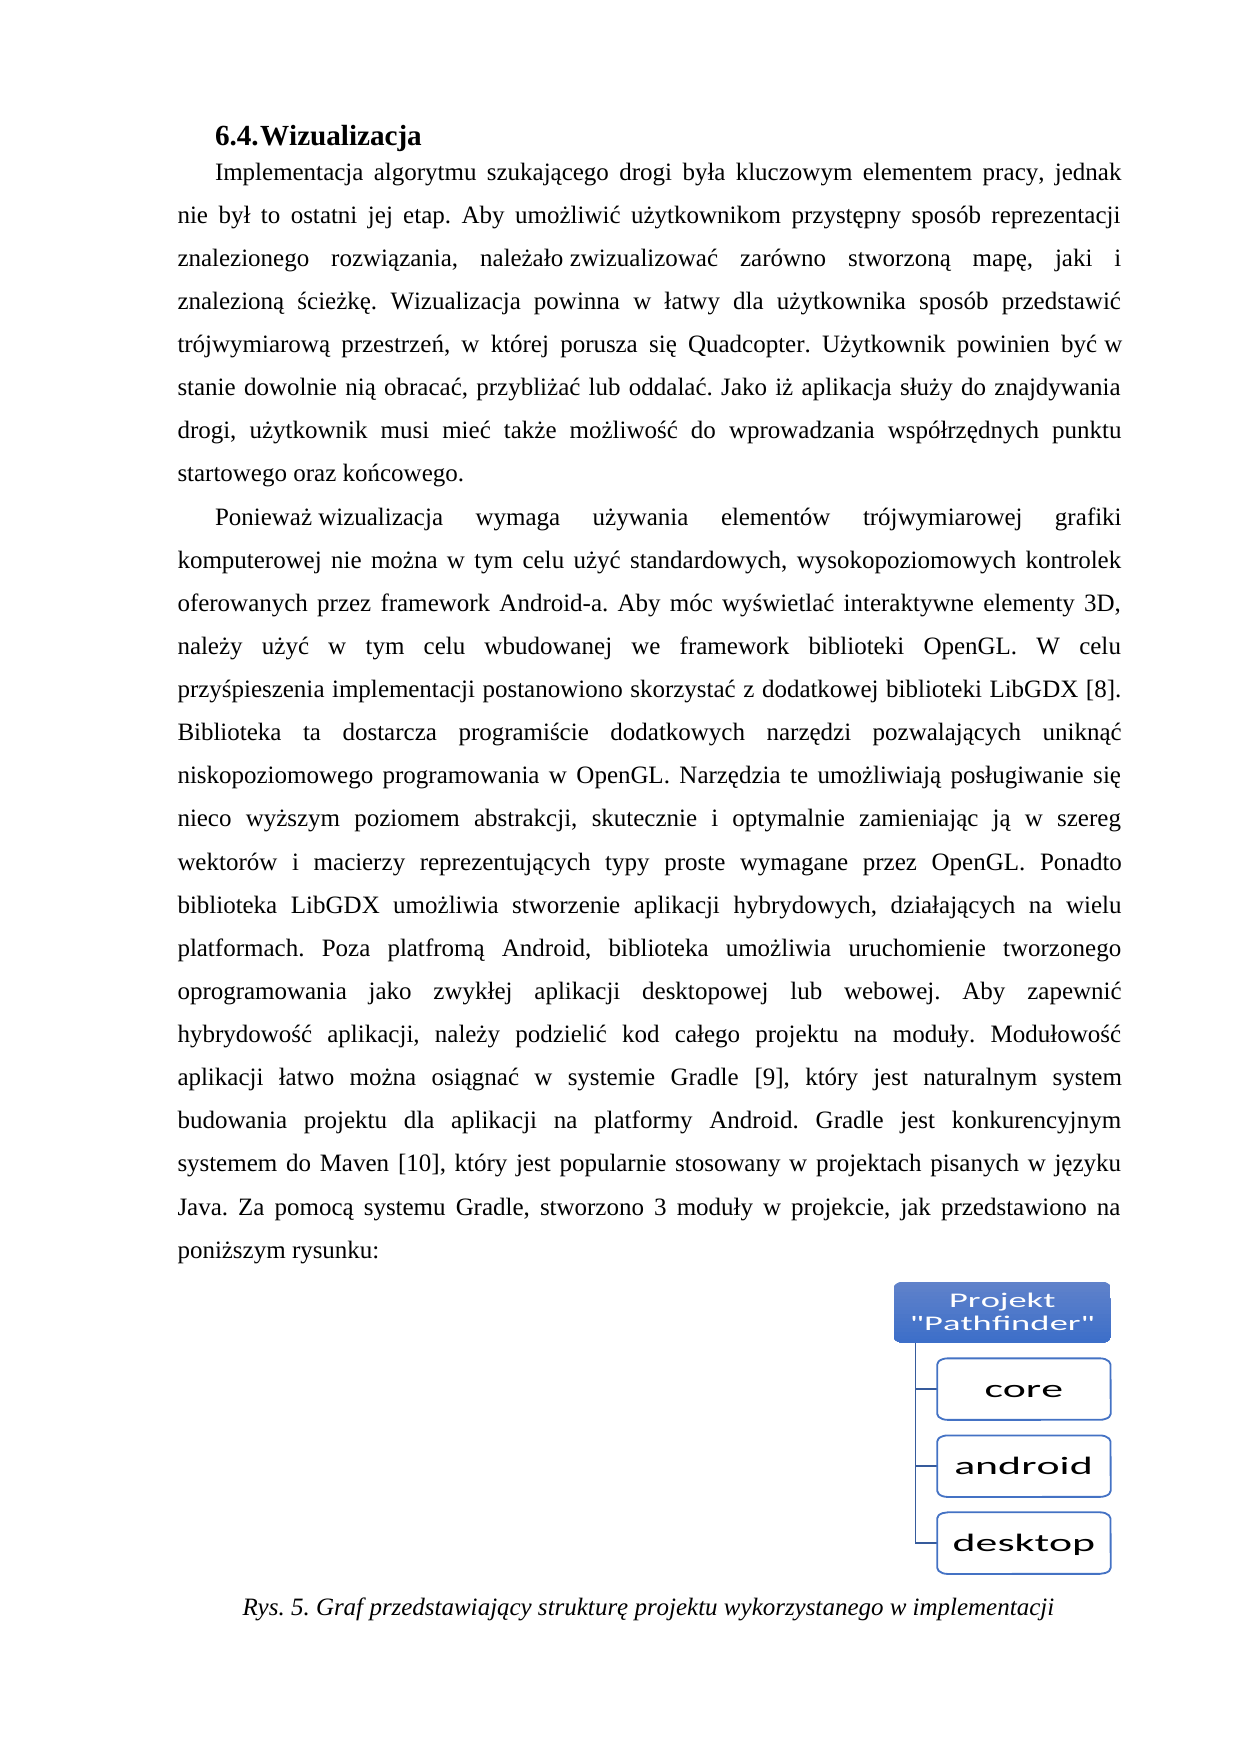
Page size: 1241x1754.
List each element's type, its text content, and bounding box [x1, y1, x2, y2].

text Implementacja algorytmu szukającego drogi była kluczowym elementem pracy, jednak nie był to ostatni jej etap. Aby umożliwić użytkownikom przystępny sposób reprezentacji znalezionego rozwiązania, należało zwizualizować zarówno stworzoną mapę, jaki i znalezioną ścieżkę. Wizualizacja powinna w łatwy dla użytkownika sposób przedstawić trójwymiarową przestrzeń, w której porusza się Quadcopter. Użytkownik powinien być w stanie dowolnie nią obracać, przybliżać lub oddalać. Jako iż aplikacja służy do znajdywania drogi, użytkownik musi mieć także możliwość do wprowadzania współrzędnych punktu startowego oraz końcowego. [177, 157, 1122, 487]
text Rys. 5. Graf przedstawiający strukturę projektu wykorzystanego w implementacji [177, 1592, 1122, 1621]
subtitle Wizualizacja [215, 118, 1122, 152]
text Ponieważ wizualizacja wymaga używania elementów trójwymiarowej grafiki komputerowej nie można w tym celu użyć standardowych, wysokopoziomowych kontrolek oferowanych przez framework Android-a. Aby móc wyświetlać interaktywne elementy 3D, należy użyć w tym celu wbudowanej we framework biblioteki OpenGL. W celu przyśpieszenia implementacji postanowiono skorzystać z dodatkowej biblioteki LibGDX [8]. Biblioteka ta dostarcza programiście dodatkowych narzędzi pozwalających uniknąć niskopoziomowego programowania w OpenGL. Narzędzia te umożliwiają posługiwanie się nieco wyższym poziomem abstrakcji, skutecznie i optymalnie zamieniając ją w szereg wektorów i macierzy reprezentujących typy proste wymagane przez OpenGL. Ponadto biblioteka LibGDX umożliwia stworzenie aplikacji hybrydowych, działających na wielu platformach. Poza platfromą Android, biblioteka umożliwia uruchomienie tworzonego oprogramowania jako zwykłej aplikacji desktopowej lub webowej. Aby zapewnić hybrydowość aplikacji, należy podzielić kod całego projektu na moduły. Modułowość aplikacji łatwo można osiągnać w systemie Gradle [9], który jest naturalnym system budowania projektu dla aplikacji na platformy Android. Gradle jest konkurencyjnym systemem do Maven [10], który jest popularnie stosowany w projektach pisanych w języku Java. Za pomocą systemu Gradle, stworzono 3 moduły w projekcie, jak przedstawiono na poniższym rysunku: [177, 502, 1122, 1263]
